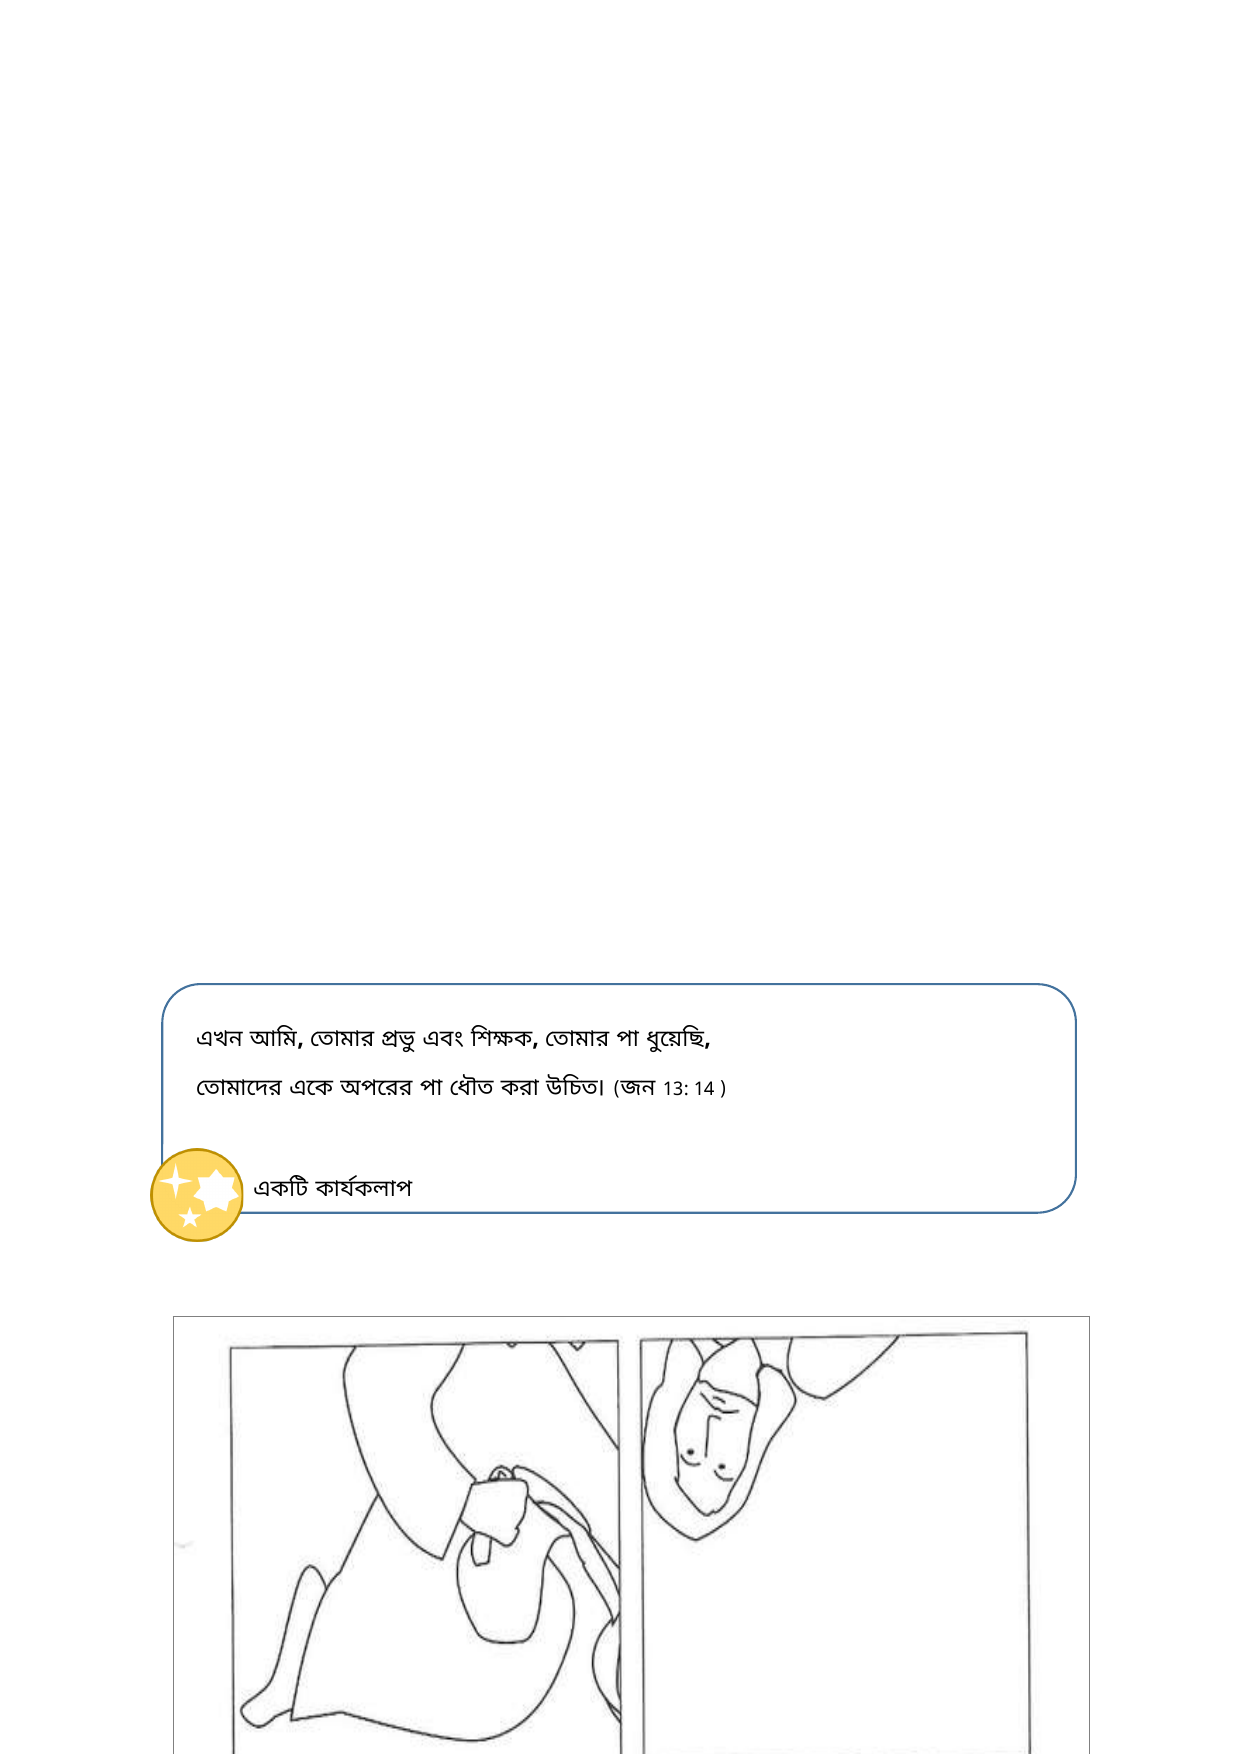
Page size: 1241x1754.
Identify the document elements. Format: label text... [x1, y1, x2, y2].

picture [174, 1317, 1089, 1754]
text তোমাদের একে অপরের পা ধৌত করা উচিত। (জন 13: 14 ) [150, 1074, 1090, 1103]
picture [150, 1148, 244, 1242]
text একটি কার্যকলাপ [244, 1175, 1090, 1201]
text এখন আমি, তোমার প্রভু এবং শিক্ষক, তোমার পা ধুয়েছি, [150, 1025, 1090, 1055]
